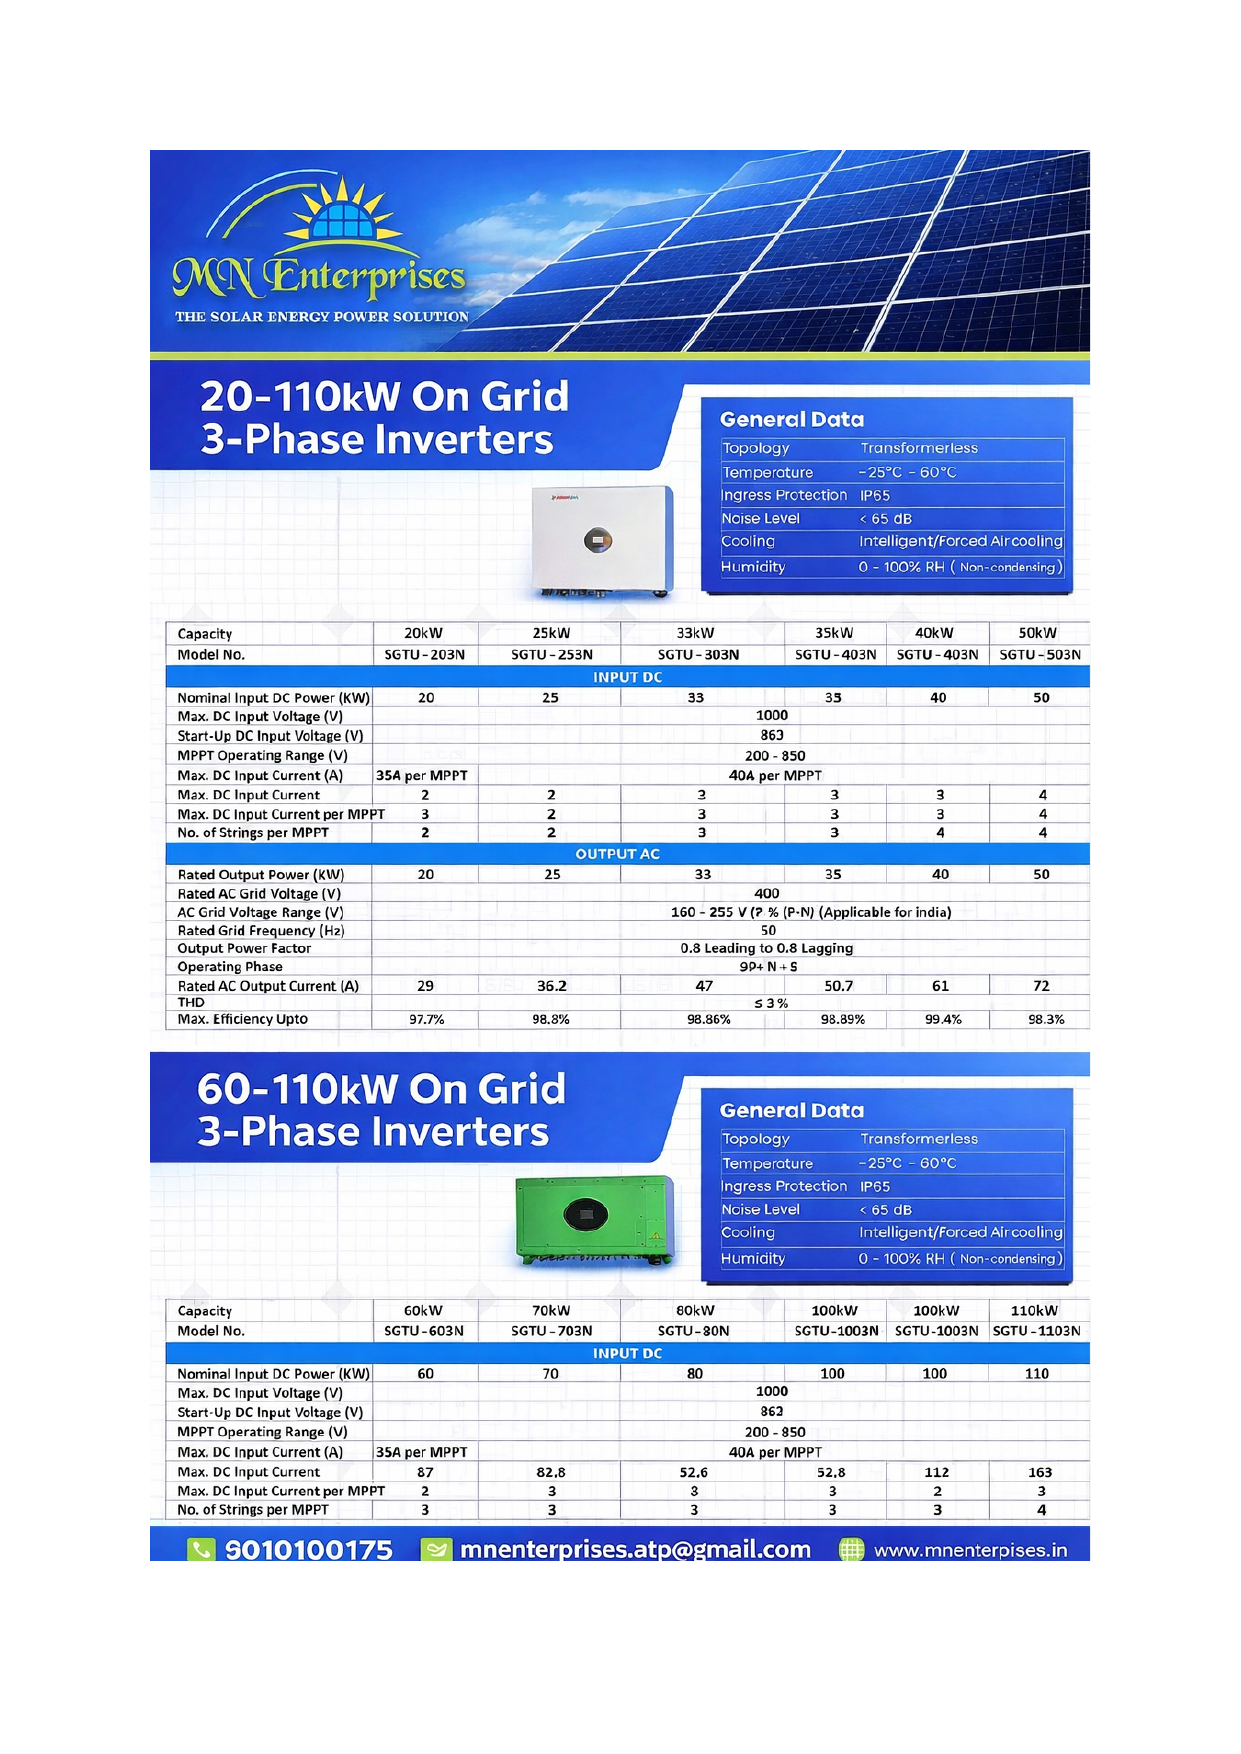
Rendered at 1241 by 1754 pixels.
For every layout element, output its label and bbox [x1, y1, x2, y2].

picture [150, 150, 1091, 1561]
